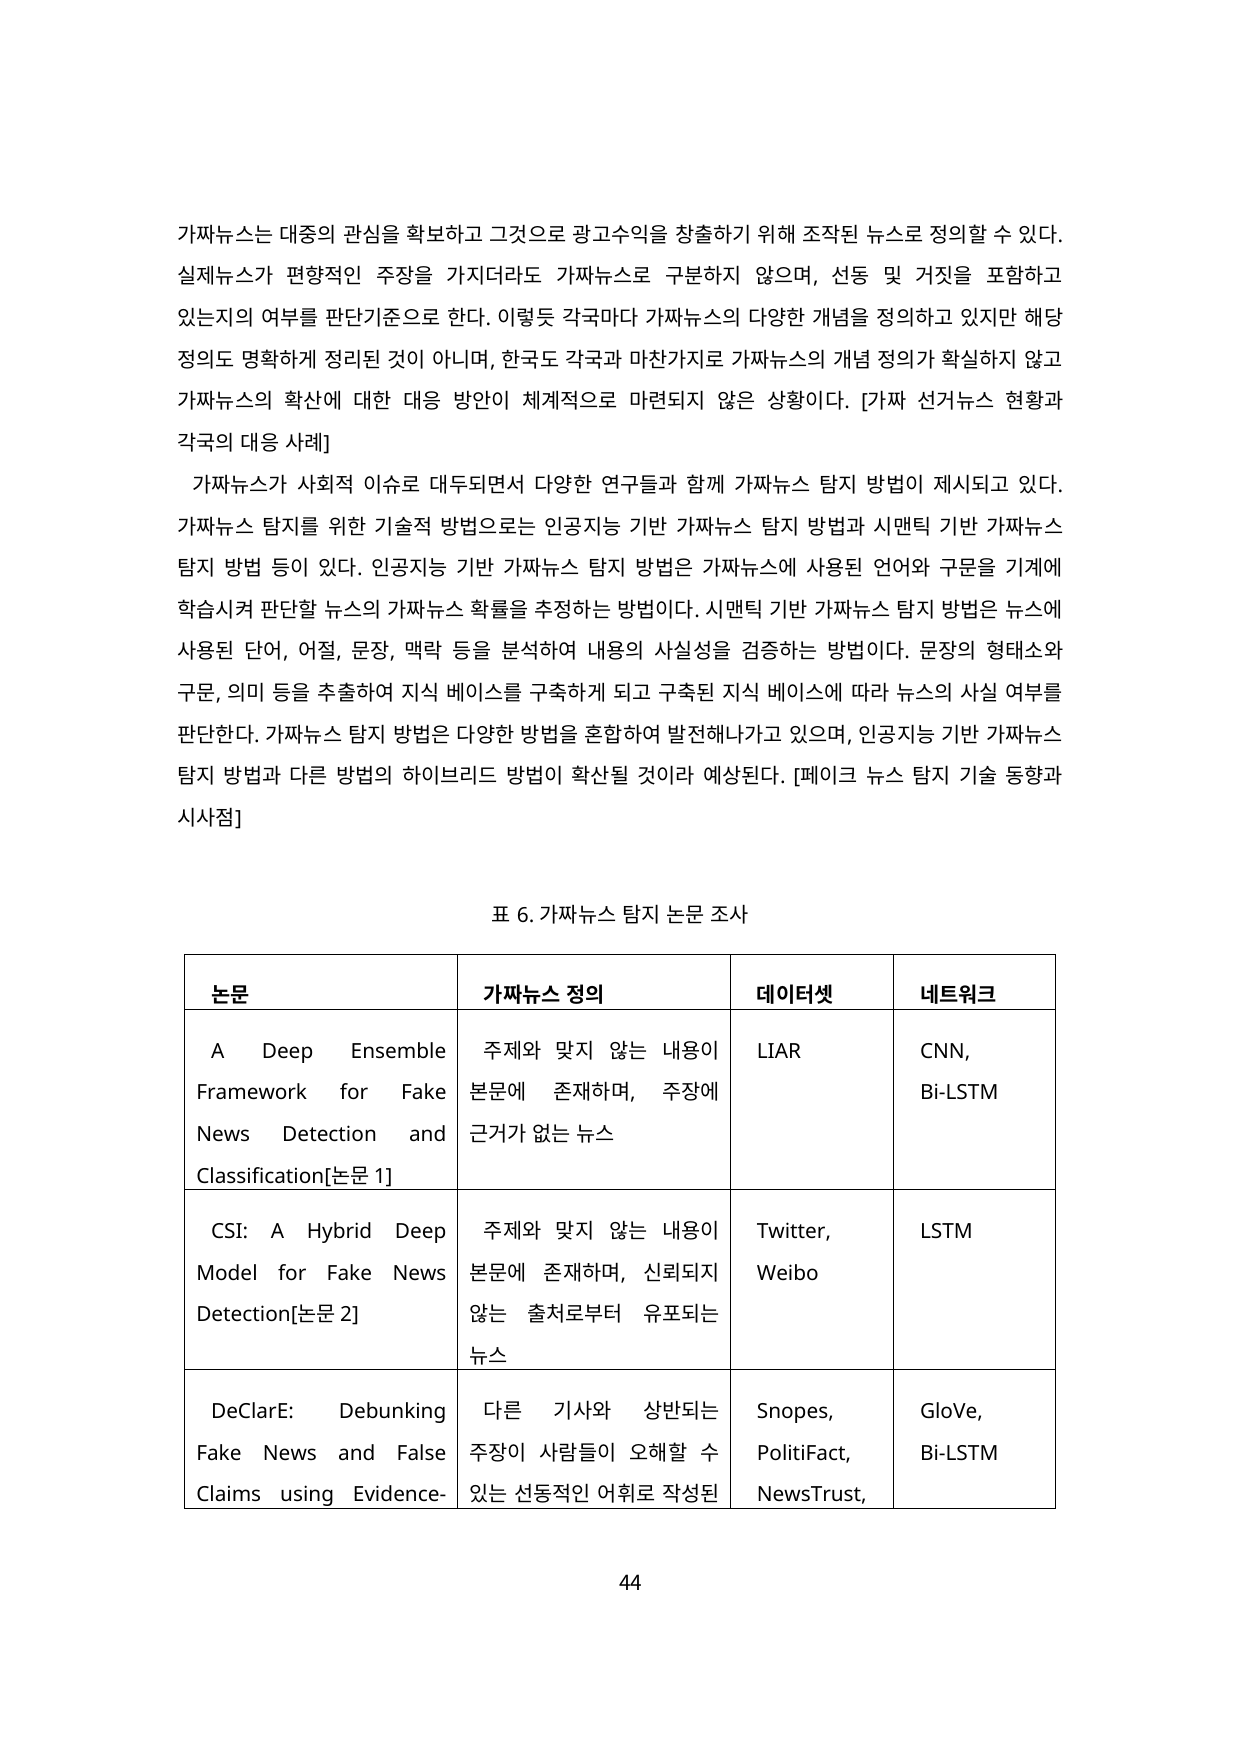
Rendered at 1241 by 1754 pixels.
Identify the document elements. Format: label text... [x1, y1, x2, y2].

table_header 논문 [185, 955, 457, 1009]
table_cell GloVe, Bi-LSTM [894, 1370, 1055, 1508]
table_cell CNN, Bi-LSTM [894, 1010, 1055, 1189]
table_header 데이터셋 [731, 955, 893, 1009]
table_cell LSTM [894, 1190, 1055, 1369]
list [177, 207, 1063, 457]
table_cell CSI: A Hybrid Deep Model for Fake News Detection[논문2] [185, 1190, 457, 1369]
text 표 6. 가짜뉴스 탐지 논문 조사 [177, 898, 1063, 929]
table_header 네트워크 [894, 955, 1055, 1009]
table_cell 주제와 맞지 않는 내용이 본문에 존재하며, 신뢰되지 않는 출처로부터 유포되는 뉴스 [458, 1190, 730, 1369]
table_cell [185, 1370, 457, 1508]
table_cell A Deep Ensemble Framework for Fake News Detection and Classification[논문1] [185, 1010, 457, 1189]
table_cell LIAR [731, 1010, 893, 1189]
list 가짜뉴스가 사회적 이슈로 대두되면서 다양한 연구들과 함께 가짜뉴스 탐지 방법이 제시되고 있다. 가짜뉴스 탐지를 위한 기술적 방법으로는 인공지능 기반 가짜뉴스 탐지 방법과 시맨틱 기반 가짜뉴스 탐지 방법 등이 있다. 인공지능 기반 가짜뉴스 탐지 방법은 가짜뉴스에 사용된 언어와 구문을 기계에 학습시켜 판단할 뉴스의 가짜뉴스 확률을 추정하는 방법이다. 시맨틱 기반 가짜뉴스 탐지 방법은 뉴스에 사용된 단어, 어절, 문장, 맥락 등을 분석하여 내용의 사실성을 검증하는 방법이다. 문장의 형태소와 구문, 의미 등을 추출하여 지식 베이스를 구축하게 되고 구축된 지식 베이스에 따라 뉴스의 사실 여부를 판단한다. 가짜뉴스 탐지 방법은 다양한 방법을 혼합하여 발전해나가고 있으며, 인공지능 기반 가짜뉴스 탐지 방법과 다른 방법의 하이브리드 방법이 확산될 것이라 예상된다. [페이크 뉴스 탐지 기술 동향과 시사점] [177, 457, 1063, 832]
table_cell 주제와 맞지 않는 내용이 본문에 존재하며, 주장에 근거가 없는 뉴스 [458, 1010, 730, 1189]
table_header 가짜뉴스 정의 [458, 955, 730, 1009]
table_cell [458, 1370, 730, 1508]
table_cell Twitter, Weibo [731, 1190, 893, 1369]
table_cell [731, 1370, 893, 1508]
